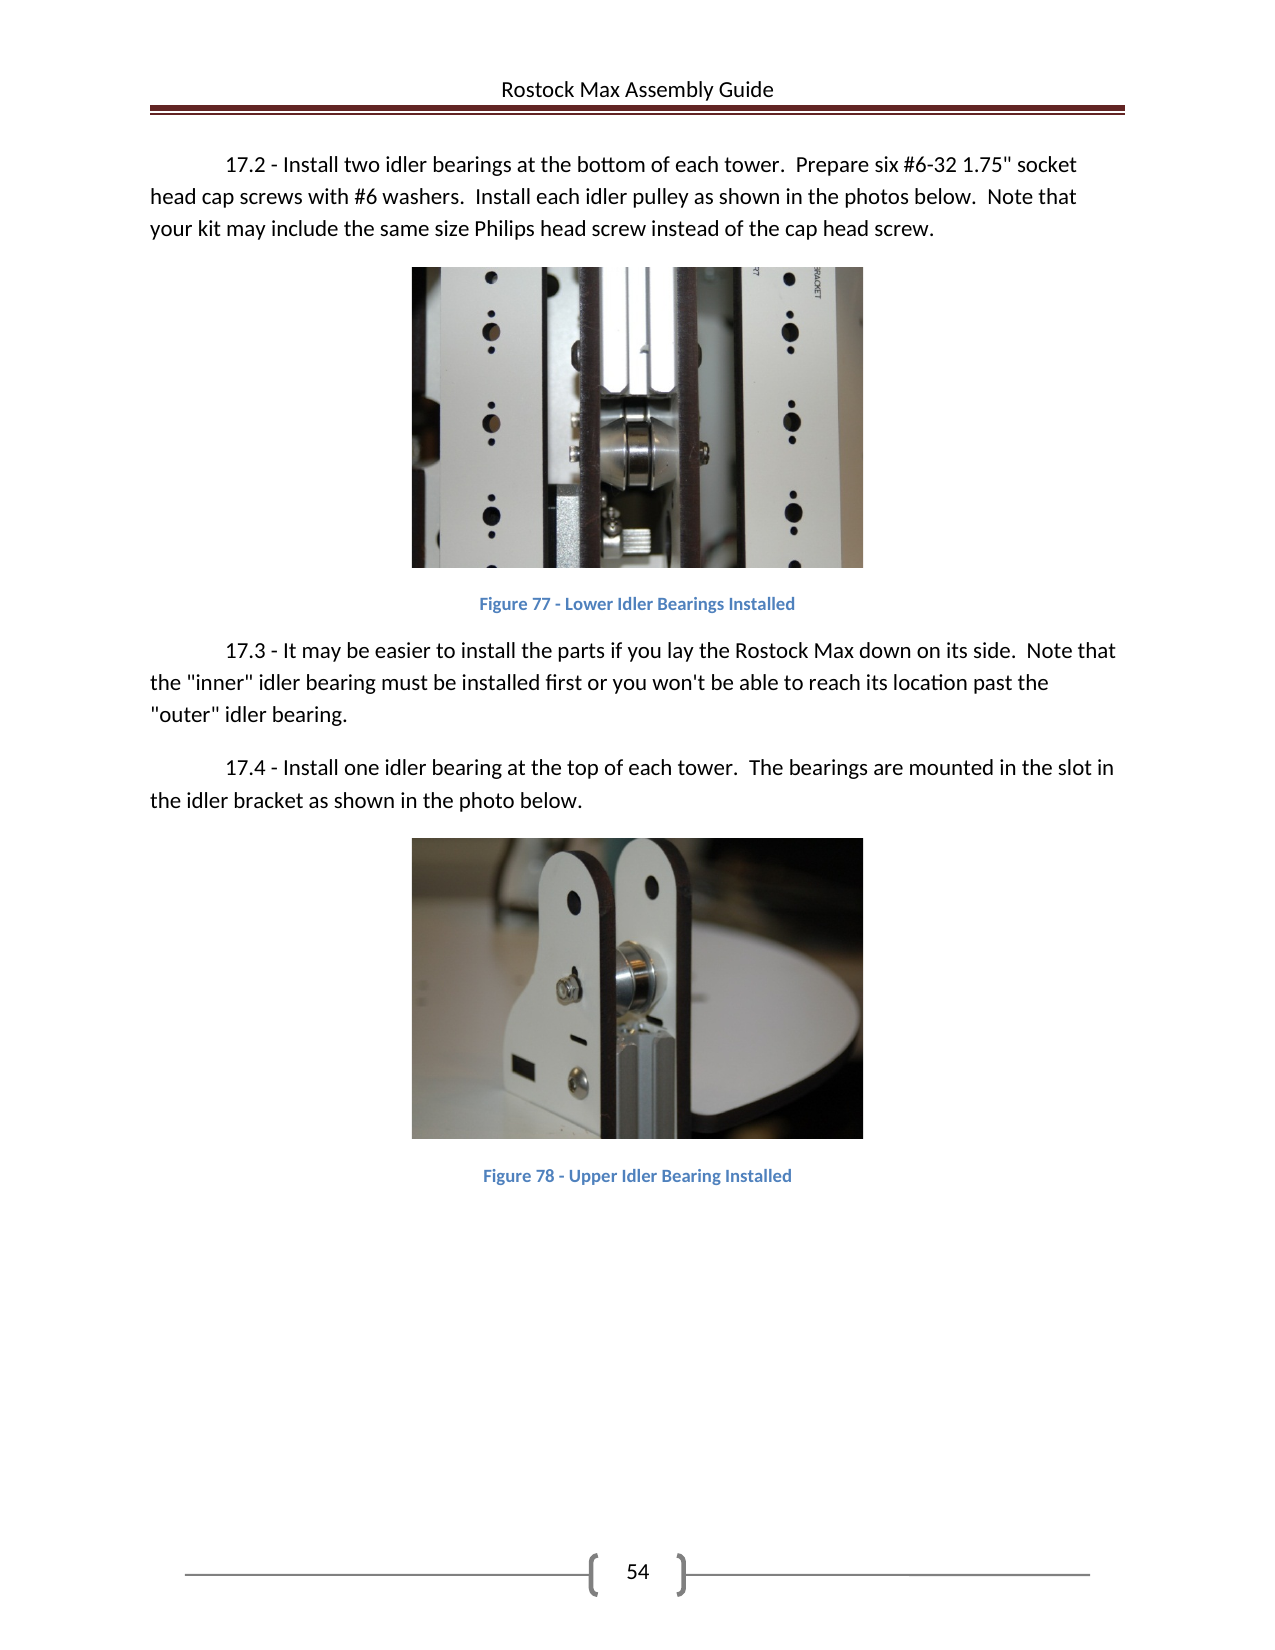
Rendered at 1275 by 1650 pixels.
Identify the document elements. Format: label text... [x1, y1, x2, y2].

text 17.4 - Install one idler bearing at the top of each tower. The bearings are mounted in the slot in the idler bracket as shown in the photo below. [150, 753, 1125, 814]
picture [411, 838, 864, 1139]
text 17.2 - Install two idler bearings at the bottom of each tower. Prepare six #6-32 1.75" socket head cap screws with #6 washers. Install each idler pulley as shown in the photos below. Note that your kit may include the same size Philips head screw instead of the cap head screw. [150, 150, 1125, 242]
text 17.3 - It may be easier to install the parts if you lay the Rostock Max down on its side. Note that the "inner" idler bearing must be installed first or you won't be able to reach its location past the "outer" idler bearing. [150, 636, 1125, 728]
picture [411, 267, 864, 568]
